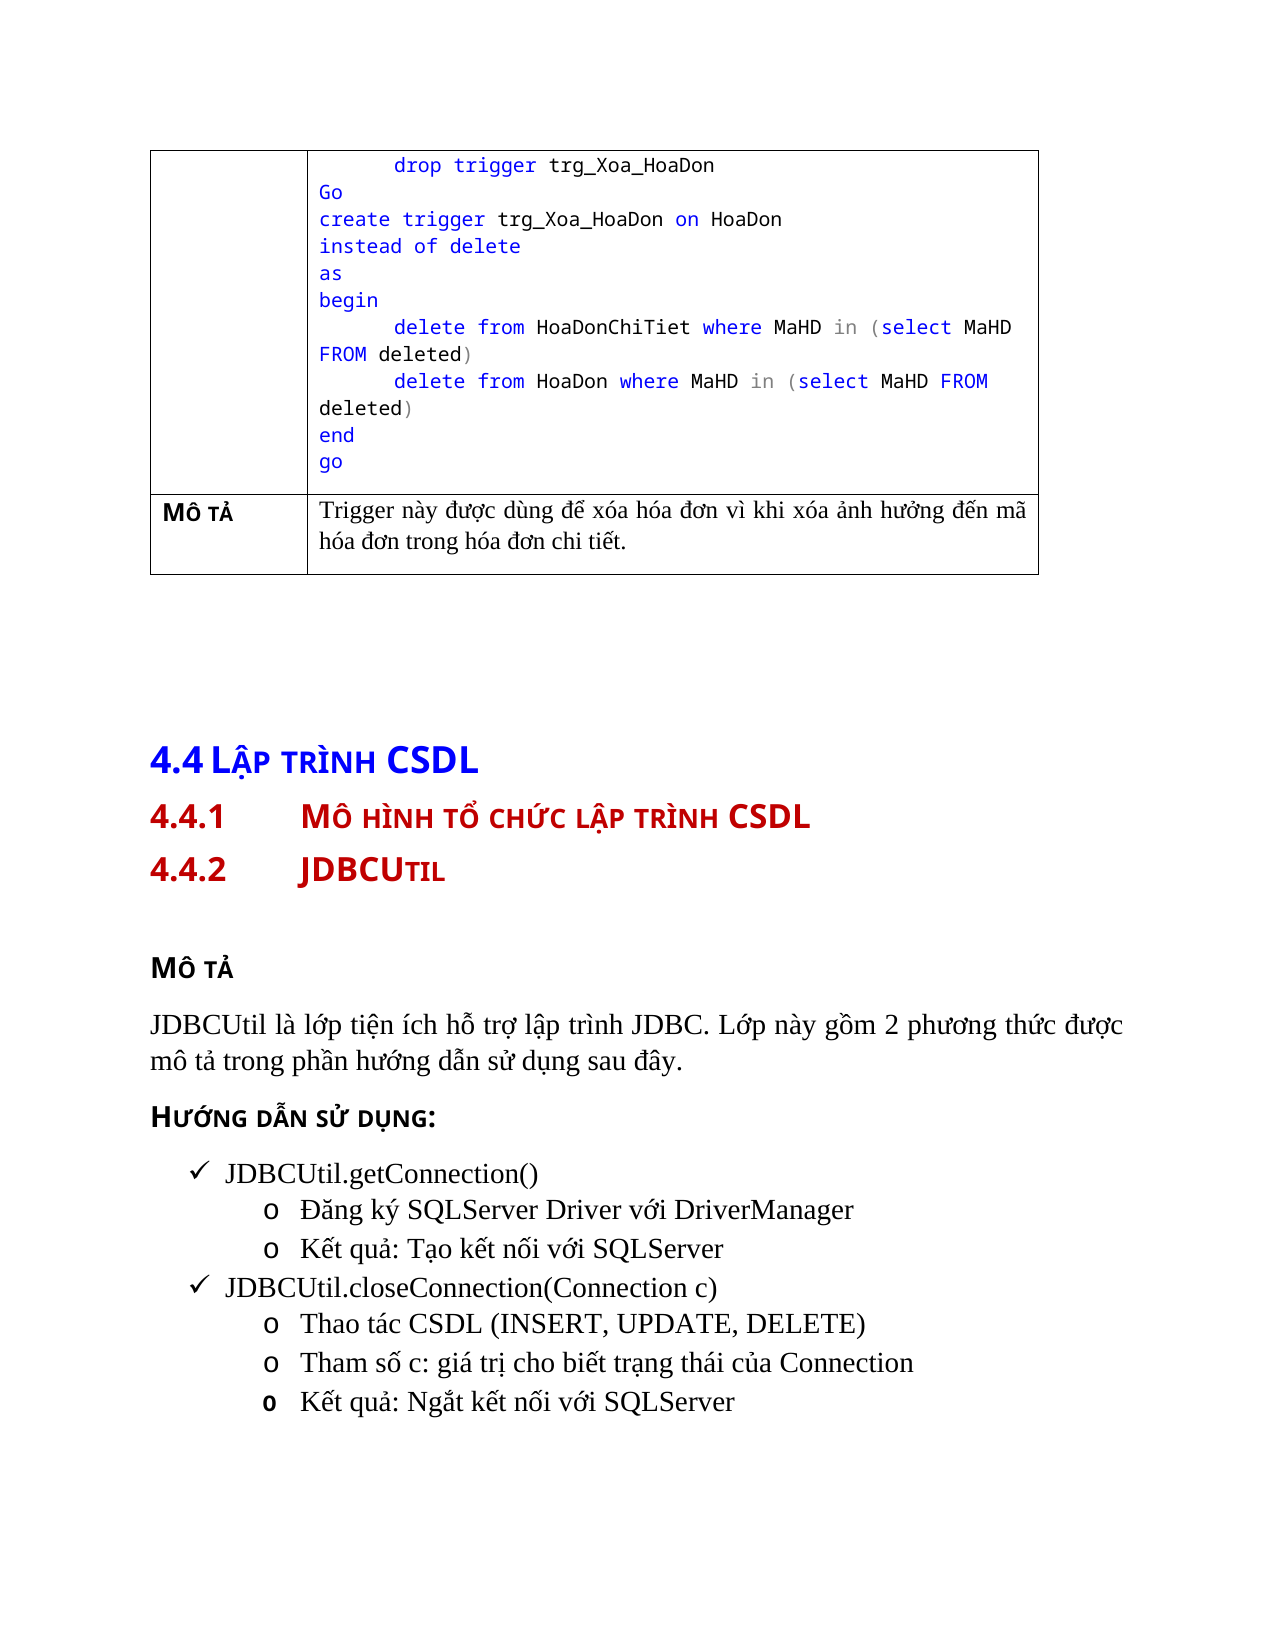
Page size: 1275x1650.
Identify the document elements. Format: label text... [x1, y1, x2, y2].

list Kết quả: Ngắt kết nối với SQLServer [262, 1384, 1125, 1420]
subtitle Mô hình tổ chức lập trình CSDL [150, 793, 1125, 838]
text Hướng dẫn sử dụng: [150, 1096, 1125, 1136]
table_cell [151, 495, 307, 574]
list JDBCUtil.getConnection() [187, 1156, 1125, 1189]
list Thao tác CSDL (INSERT, UPDATE, DELETE) [262, 1306, 1125, 1342]
list Kết quả: Tạo kết nối với SQLServer [262, 1231, 1125, 1267]
subtitle Lập trình CSDL [150, 734, 1125, 785]
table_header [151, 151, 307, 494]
list JDBCUtil.closeConnection(Connection c) [187, 1270, 1125, 1303]
text Mô tả [150, 948, 1125, 987]
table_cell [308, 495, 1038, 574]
list Tham số c: giá trị cho biết trạng thái của Connection [262, 1345, 1125, 1381]
subtitle JDBCUtil [150, 846, 1125, 891]
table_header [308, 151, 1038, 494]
text JDBCUtil là lớp tiện ích hỗ trợ lập trình JDBC. Lớp này gồm 2 phương thức được mô tả trong phần hướng dẫn sử dụng sau đây. [150, 1007, 1125, 1077]
list Đăng ký SQLServer Driver với DriverManager [262, 1192, 1125, 1228]
